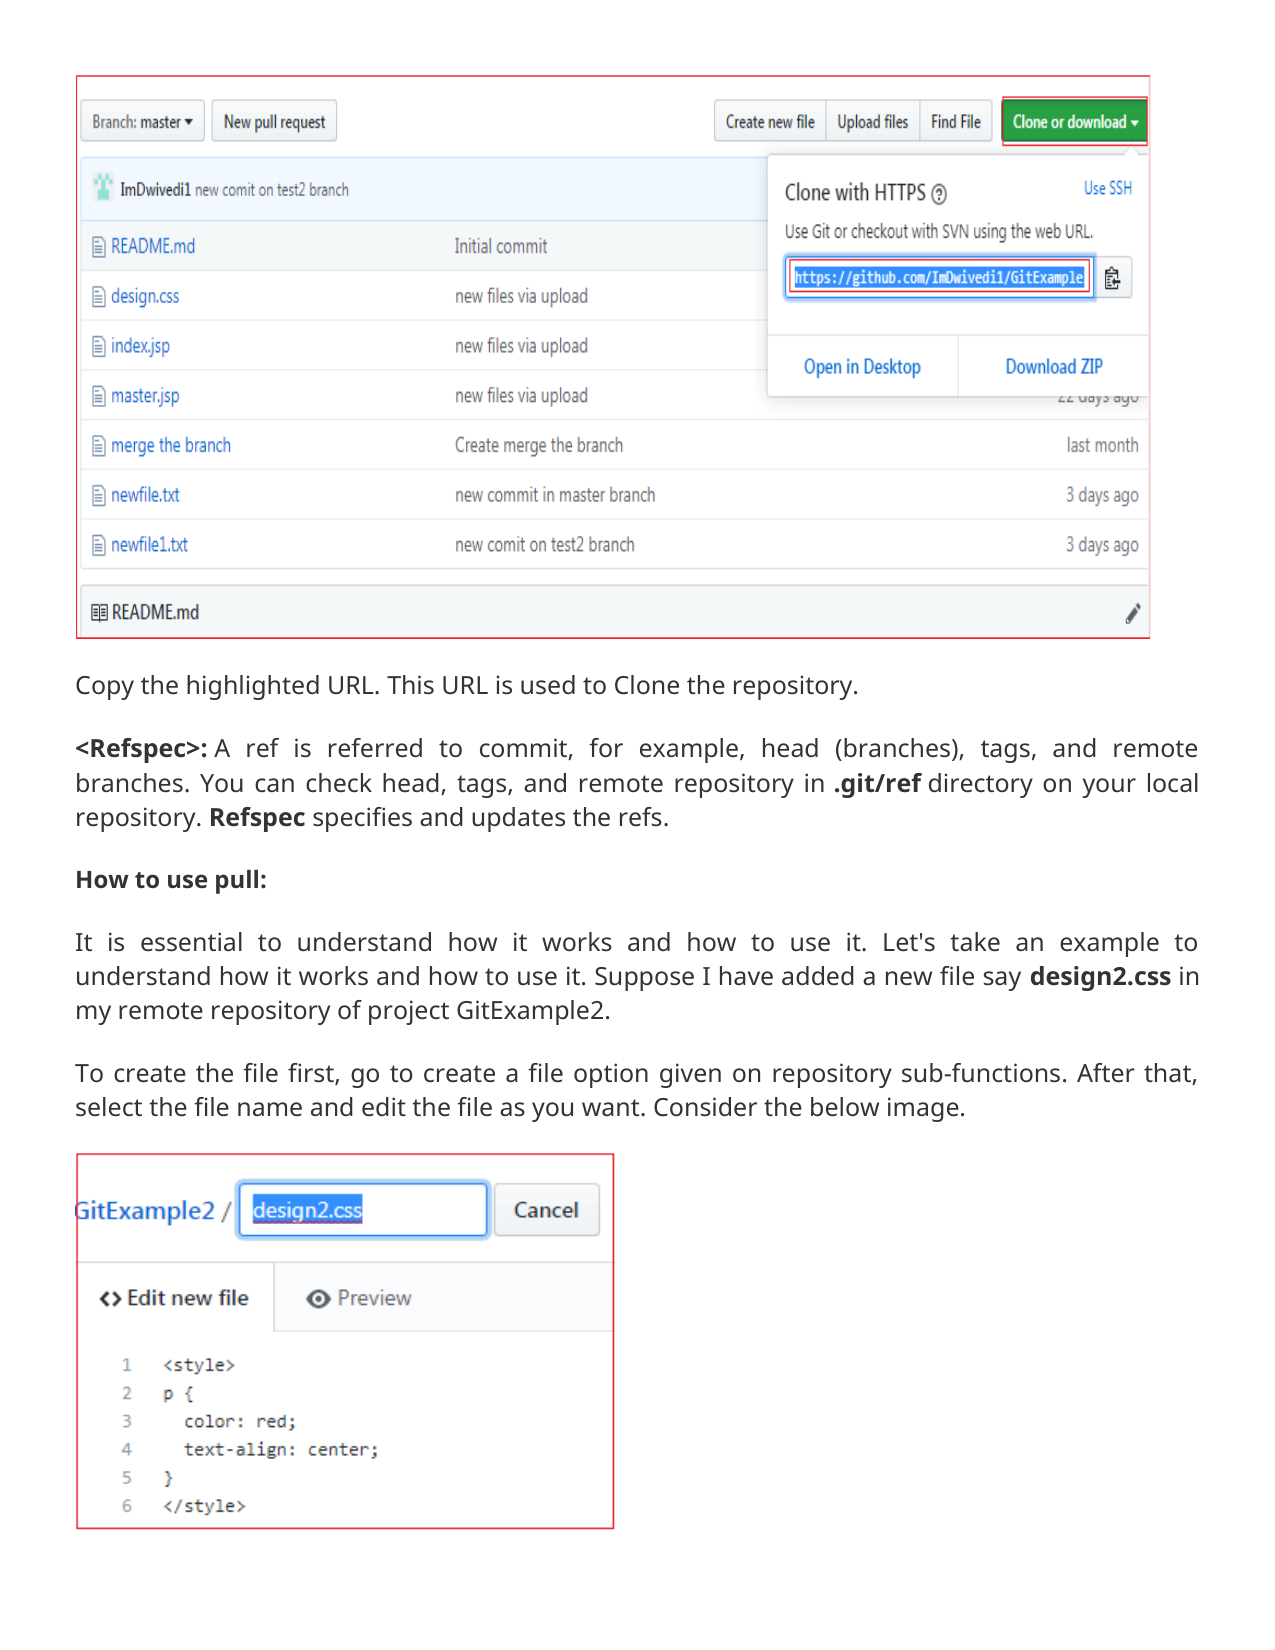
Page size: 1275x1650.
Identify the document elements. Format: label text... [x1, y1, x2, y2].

text Copy the highlighted URL. This URL is used to Clone the repository. [75, 668, 1200, 702]
text <Refspec>: A ref is referred to commit, for example, head (branches), tags, and remote branches. You can check head, tags, and remote repository in .git/ref directory on your local repository. Refspec specifies and updates the refs. [75, 731, 1200, 833]
text How to use pull: [75, 862, 1200, 895]
picture [75, 75, 1150, 639]
text To create the file first, go to create a file option given on repository sub-functions. After that, select the file name and edit the file as you want. Consider the below image. [75, 1056, 1200, 1124]
picture [75, 1152, 615, 1531]
text It is essential to understand how it works and how to use it. Let's take an example to understand how it works and how to use it. Suppose I have added a new file say design2.css in my remote repository of project GitExample2. [75, 924, 1200, 1026]
